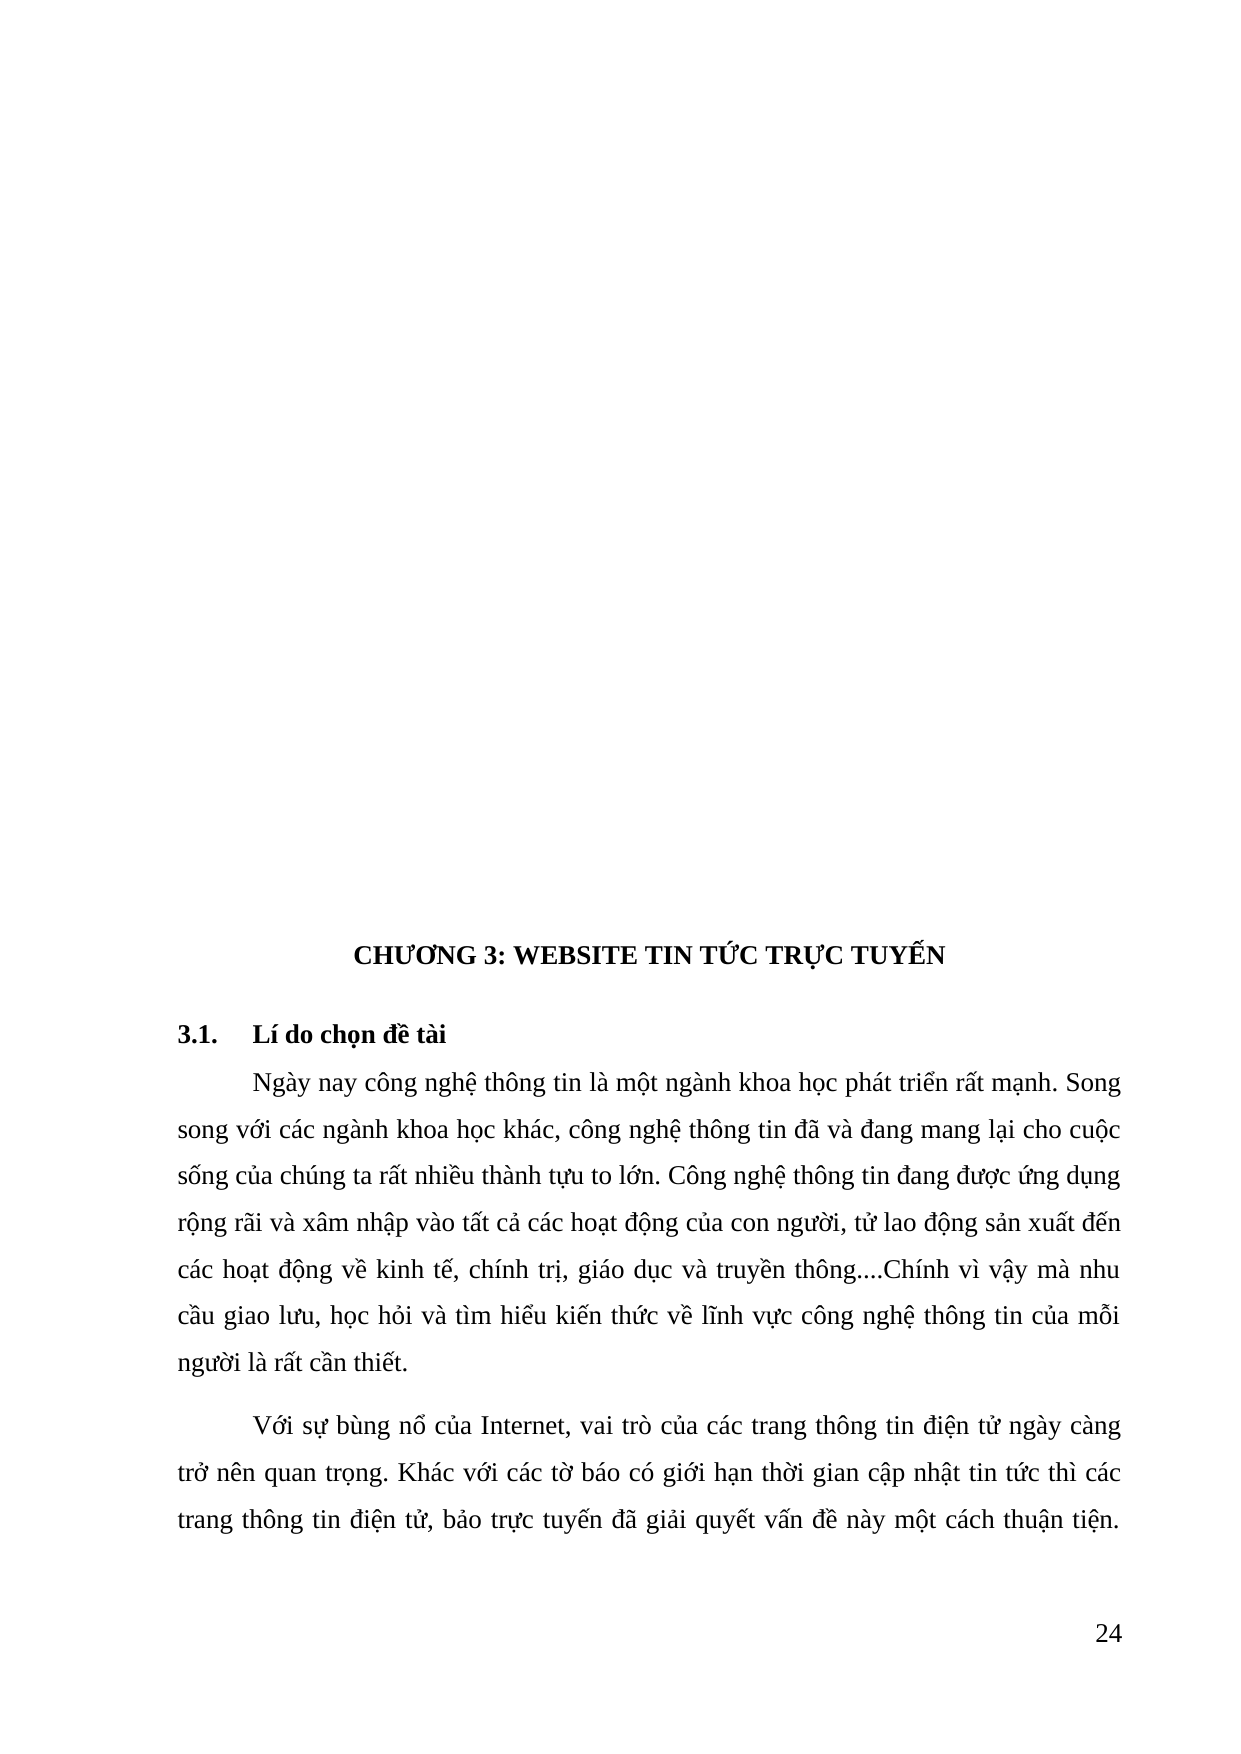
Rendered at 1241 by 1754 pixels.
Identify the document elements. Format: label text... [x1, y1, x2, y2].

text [177, 1409, 1122, 1534]
subtitle CHƯƠNG 3: WEBSITE TIN TỨC TRỰC TUYẾN [177, 939, 1122, 970]
list Lí do chọn đề tài [177, 1018, 1122, 1049]
text Ngày nay công nghệ thông tin là một ngành khoa học phát triển rất mạnh. Song song với các ngành khoa học khác, công nghệ thông tin đã và đang mang lại cho cuộc sống của chúng ta rất nhiều thành tựu to lớn. Công nghệ thông tin đang được ứng dụng rộng rãi và xâm nhập vào tất cả các hoạt động của con người, tử lao động sản xuất đến các hoạt động về kinh tế, chính trị, giáo dục và truyền thông....Chính vì vậy mà nhu cầu giao lưu, học hỏi và tìm hiểu kiến thức về lĩnh vực công nghệ thông tin của mỗi người là rất cần thiết. [177, 1066, 1122, 1377]
